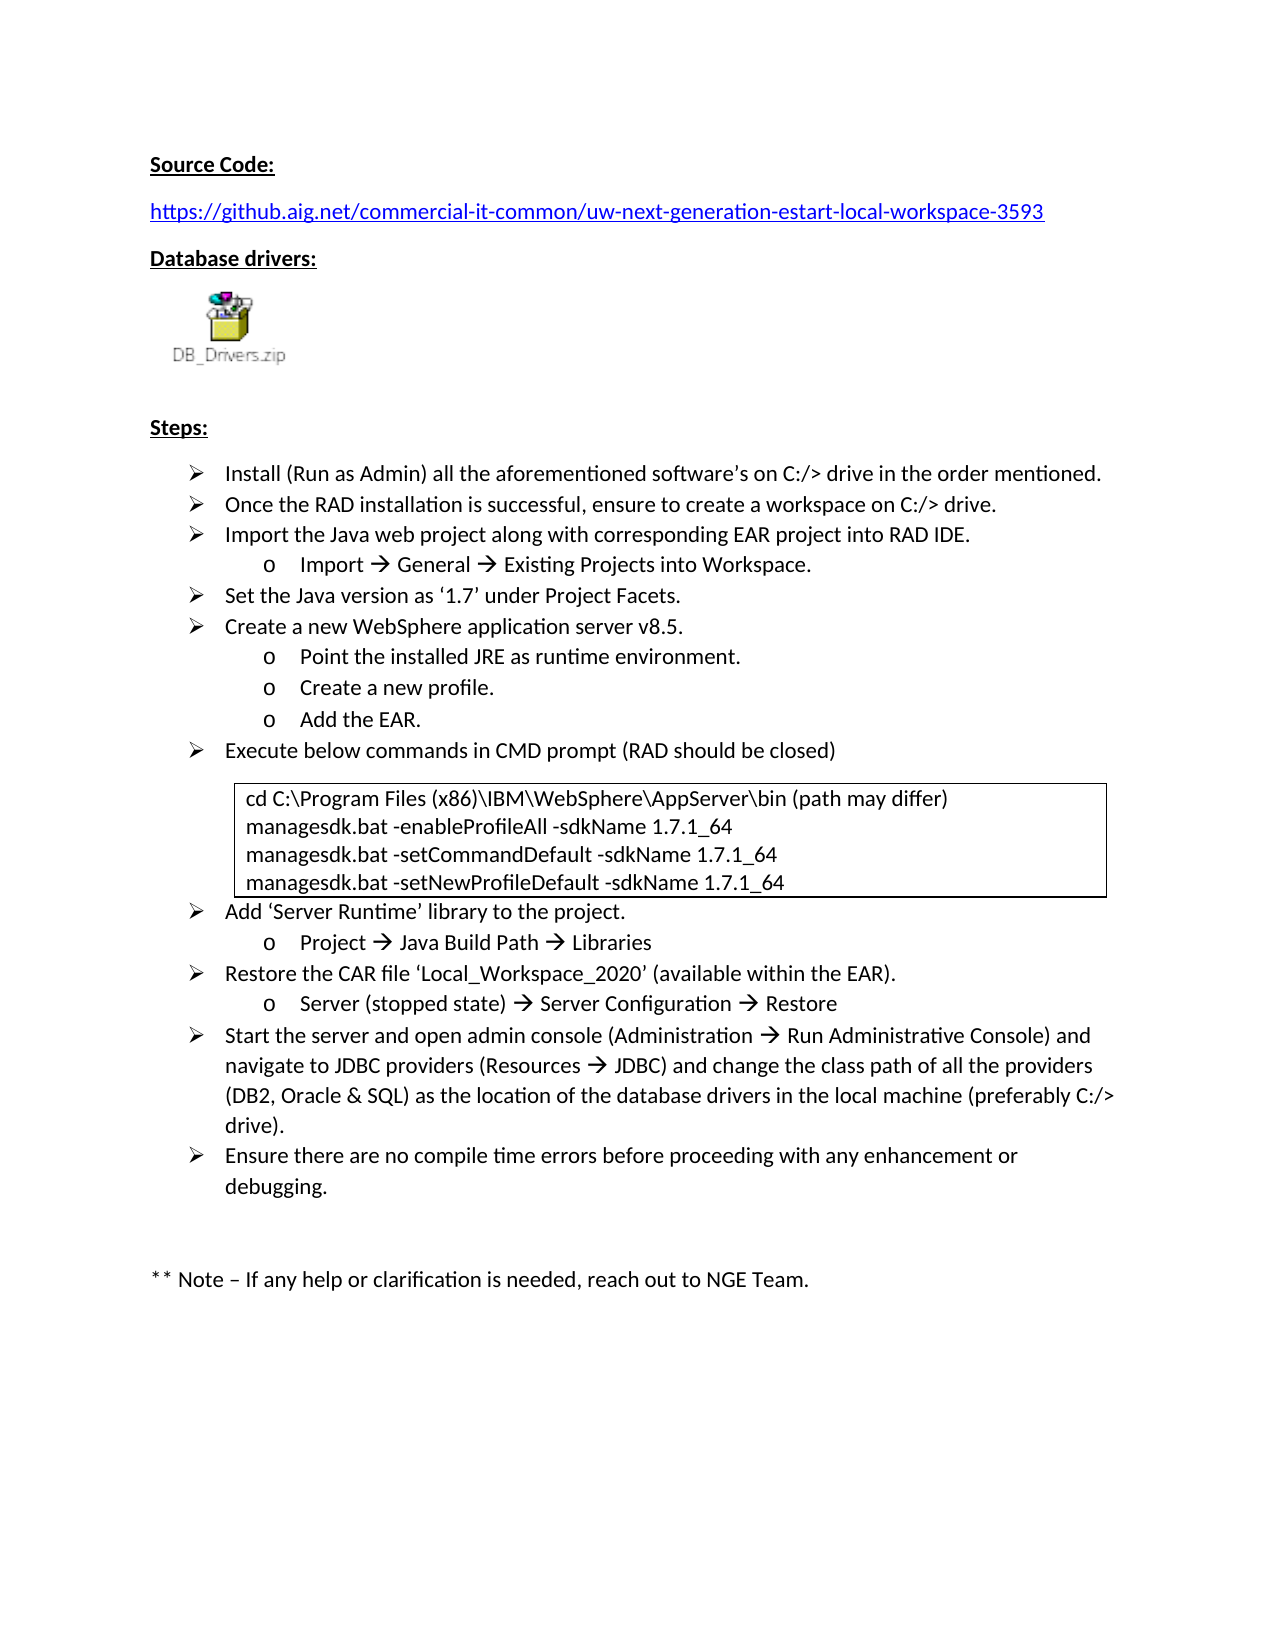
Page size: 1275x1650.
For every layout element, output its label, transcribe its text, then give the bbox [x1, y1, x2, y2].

list Ensure there are no compile time errors before proceeding with any enhancement or debugging. [187, 1142, 1125, 1200]
list Import General Existing Projects into Workspace. [262, 550, 1125, 579]
list Execute below commands in CMD prompt (RAD should be closed) [187, 736, 1125, 764]
list Import the Java web project along with corresponding EAR project into RAD IDE. [187, 520, 1125, 548]
list Add the EAR. [262, 705, 1125, 734]
list Create a new WebSphere application server v8.5. [187, 612, 1125, 640]
text Steps: [150, 413, 1125, 441]
text Source Code: [150, 150, 1125, 178]
list Point the installed JRE as runtime environment. [262, 642, 1125, 671]
list Project Java Build Path Libraries [262, 928, 1125, 957]
text ** Note – If any help or clarification is needed, reach out to NGE Team. [150, 1266, 1125, 1293]
list Set the Java version as ‘1.7’ under Project Facets. [187, 582, 1125, 609]
table_header cd C:\Program Files (x86)\IBM\WebSphere\AppServer\bin (path may differ) managesdk.bat -enableProfileAll -sdkName 1.7.1_64 managesdk.bat -setCommandDefault -sdkName 1.7.1_64 managesdk.bat -setNewProfileDefault -sdkName 1.7.1_64 [235, 784, 1106, 896]
list Once the RAD installation is successful, ensure to create a workspace on C:/> drive. [187, 490, 1125, 518]
text Database drivers: [150, 244, 1125, 272]
list Restore the CAR file ‘Local_Workspace_2020’ (available within the EAR). [187, 959, 1125, 987]
list Add ‘Server Runtime’ library to the project. [187, 897, 1125, 925]
text https://github.aig.net/commercial-it-common/uw-next-generation-estart-local-workspace-3593 [150, 197, 1125, 225]
list Install (Run as Admin) all the aforementioned software’s on C:/> drive in the order mentioned. [187, 459, 1125, 487]
list Create a new profile. [262, 673, 1125, 703]
list Start the server and open admin console (Administration Run Administrative Console) and navigate to JDBC providers (Resources JDBC) and change the class path of all the providers (DB2, Oracle & SQL) as the location of the database drivers in the local machine (preferably C:/> drive). [187, 1021, 1125, 1139]
list Server (stopped state) Server Configuration Restore [262, 989, 1125, 1018]
